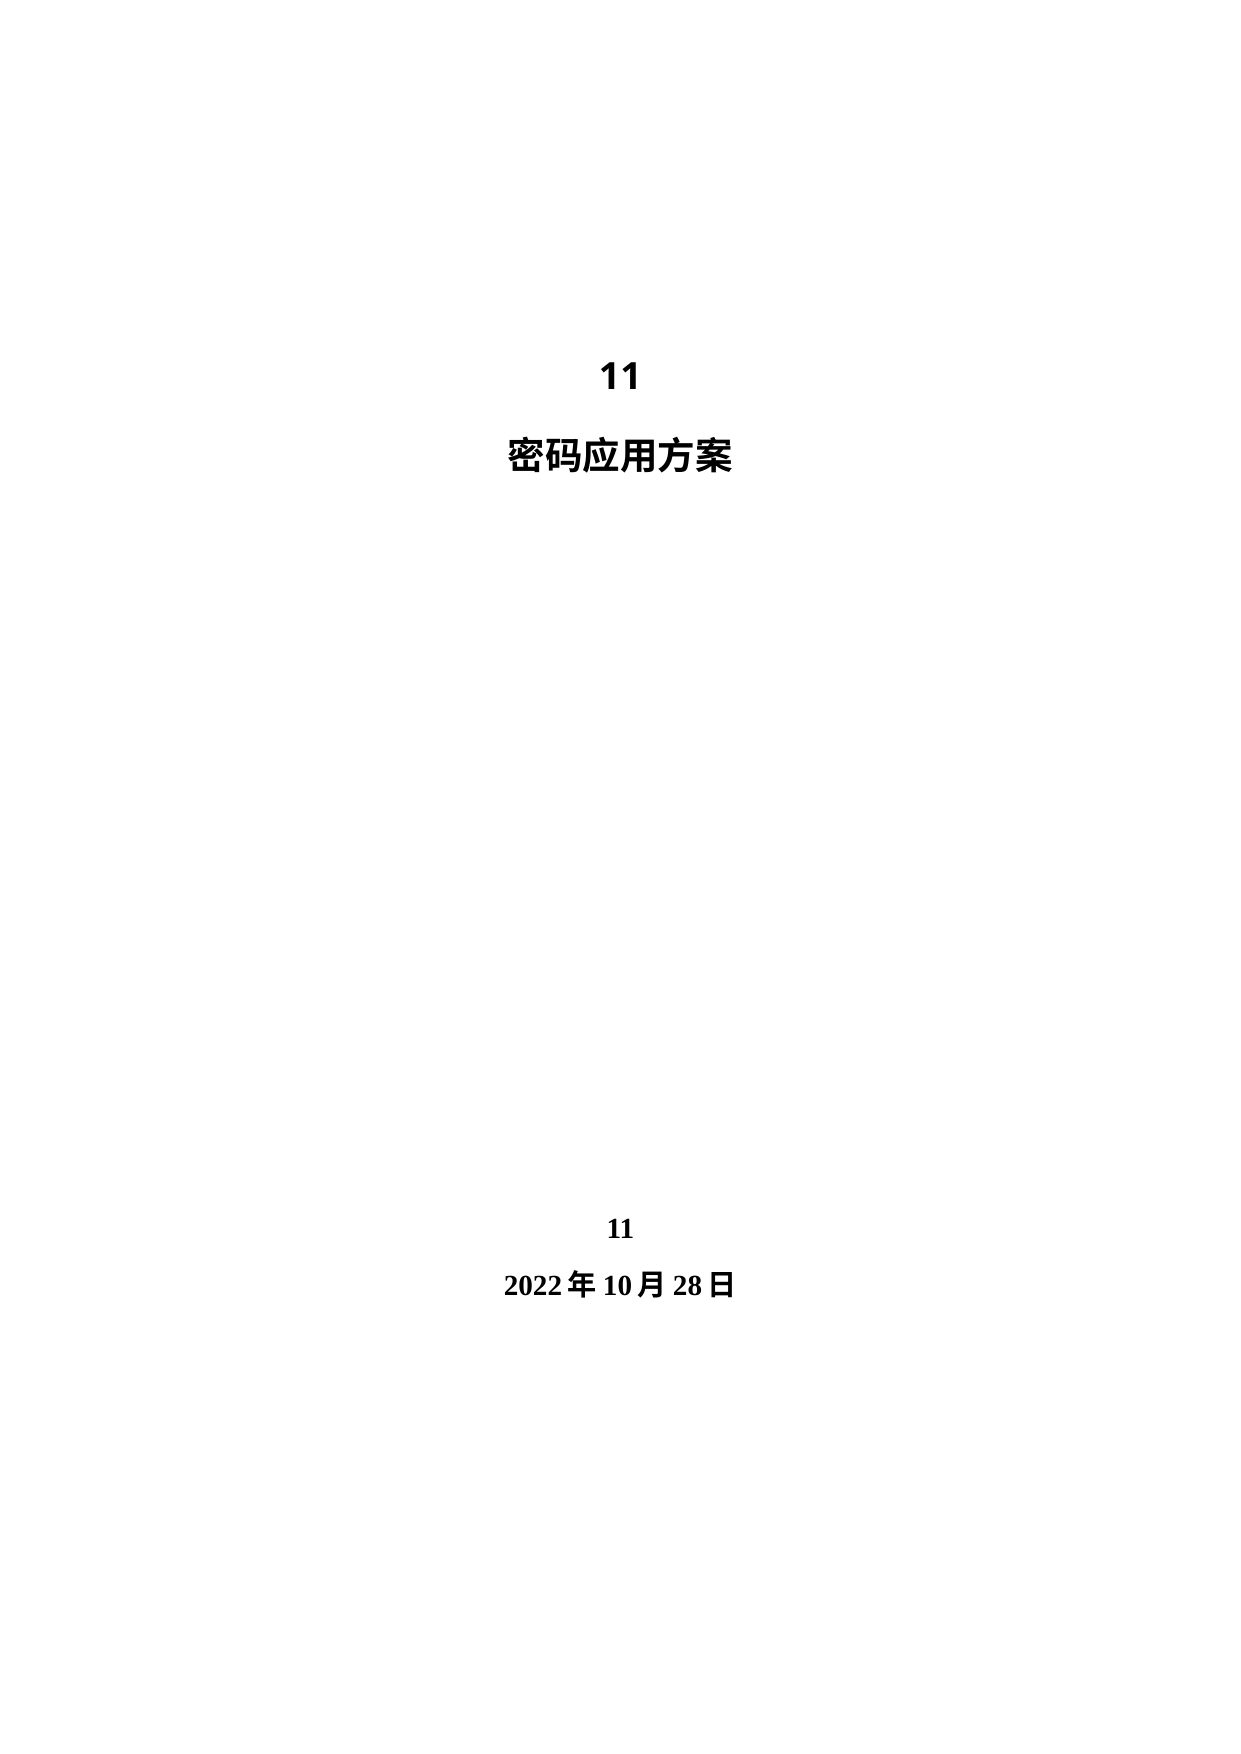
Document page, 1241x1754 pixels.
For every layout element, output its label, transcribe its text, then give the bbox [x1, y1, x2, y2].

text 密码应用方案 [148, 426, 1092, 480]
text 2022年10月28日 [148, 1262, 1092, 1304]
text 11 [148, 349, 1092, 400]
text 11 [148, 1211, 1092, 1245]
